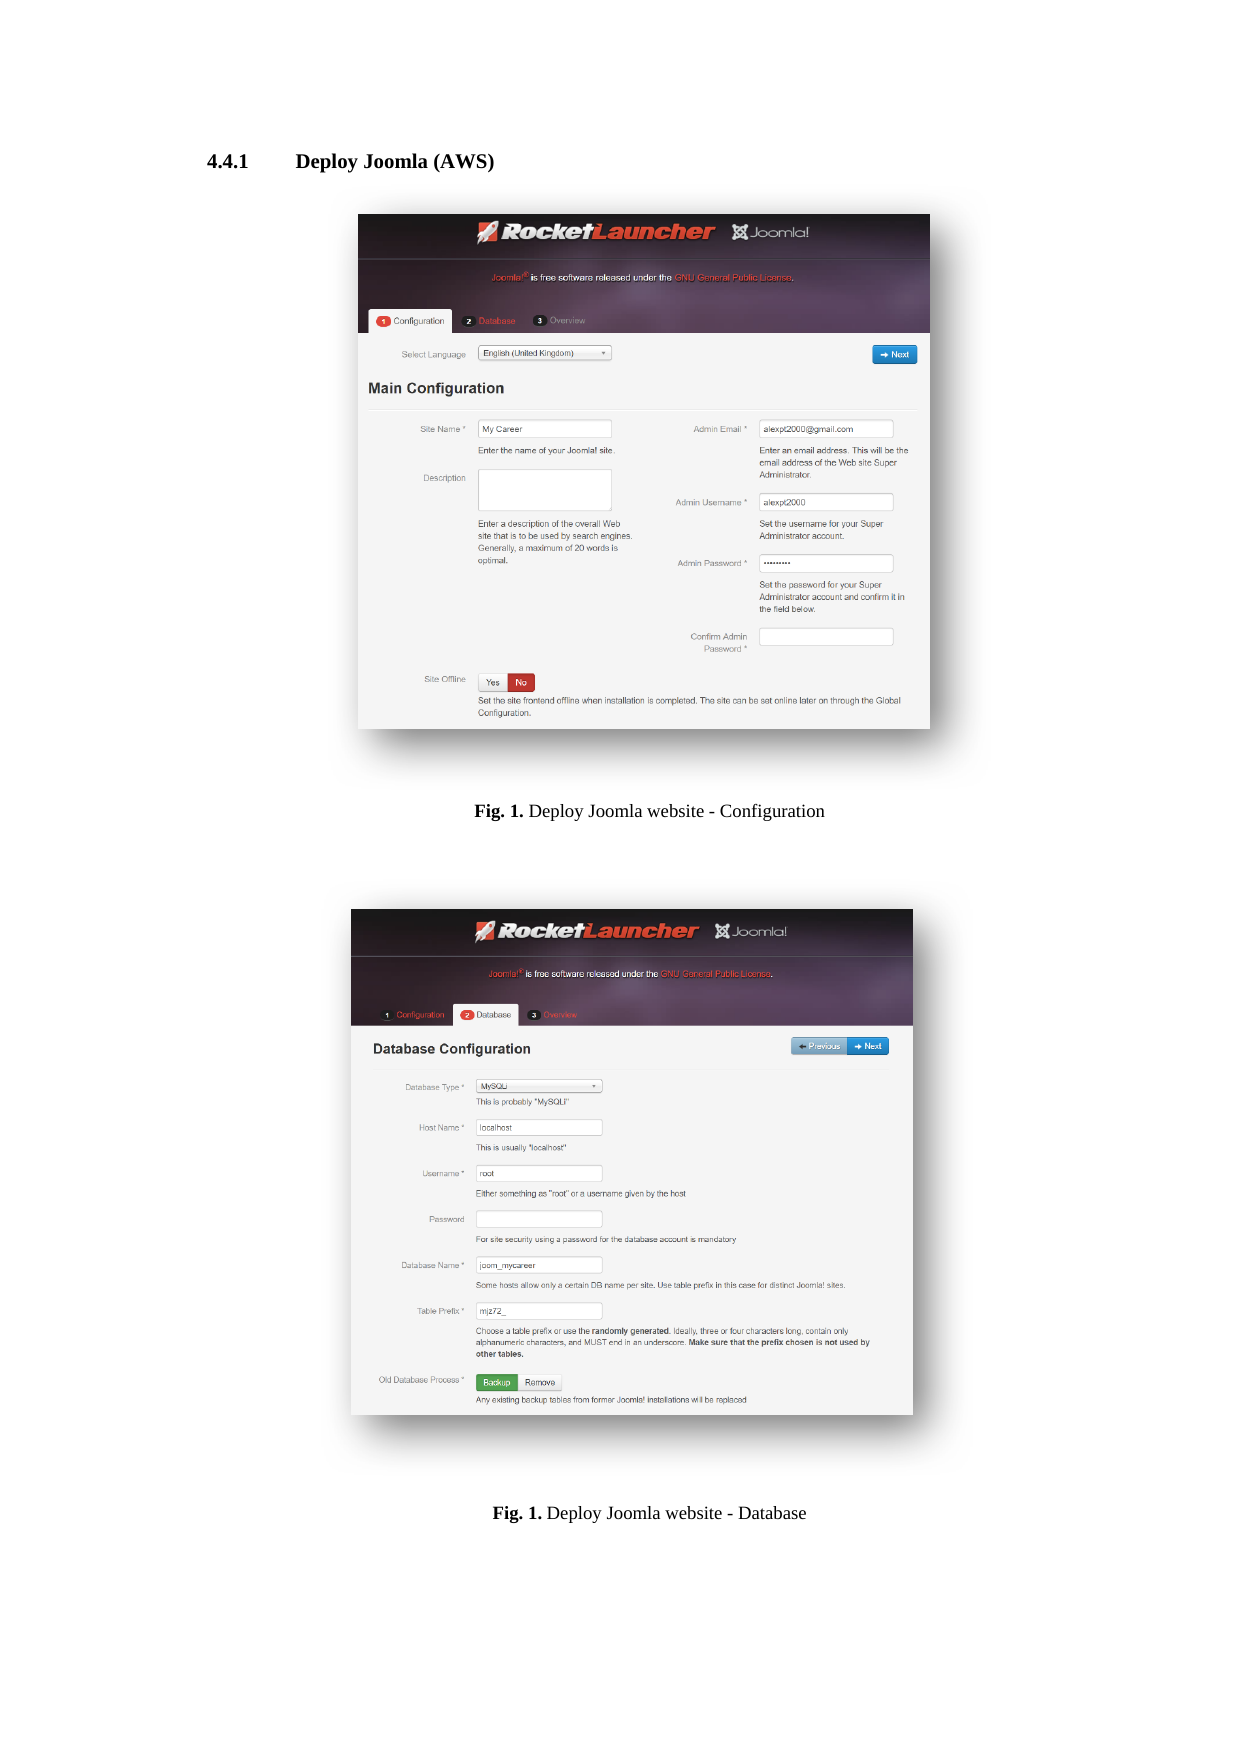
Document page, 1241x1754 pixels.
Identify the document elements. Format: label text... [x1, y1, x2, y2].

picture [358, 214, 930, 729]
picture [351, 909, 913, 1415]
subtitle Deploy Joomla (AWS) [207, 148, 1092, 173]
